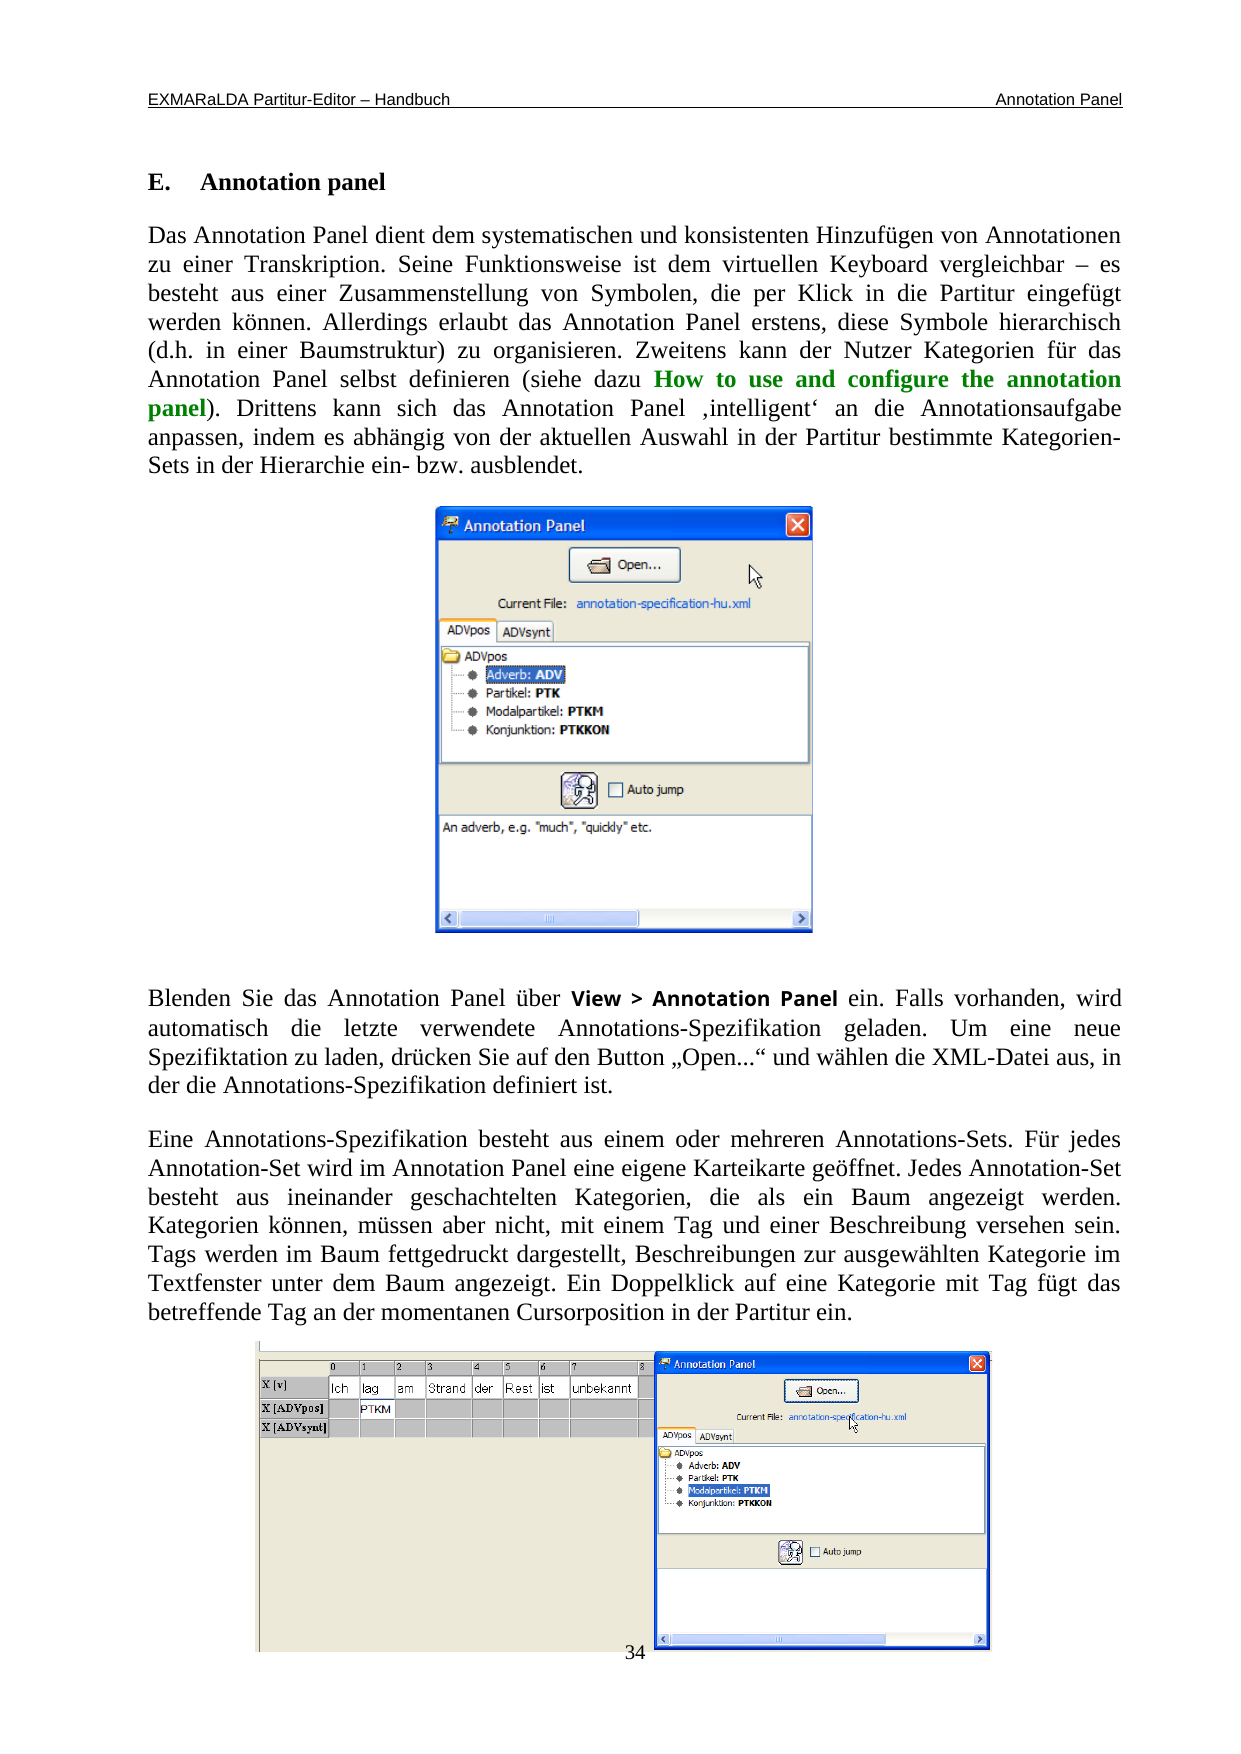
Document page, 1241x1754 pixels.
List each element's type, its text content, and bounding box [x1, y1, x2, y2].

text Das Annotation Panel dient dem systematischen und konsistenten Hinzufügen von Annotationen zu einer Transkription. Seine Funktionsweise ist dem virtuellen Keyboard vergleichbar – es besteht aus einer Zusammenstellung von Symbolen, die per Klick in die Partitur eingefügt werden können. Allerdings erlaubt das Annotation Panel erstens, diese Symbole hierarchisch (d.h. in einer Baumstruktur) zu organisieren. Zweitens kann der Nutzer Kategorien für das Annotation Panel selbst definieren (siehe dazu How to use and configure the annotation panel). Drittens kann sich das Annotation Panel ‚intelligent‘ an die Annotationsaufgabe anpassen, indem es abhängig von der aktuellen Auswahl in der Partitur bestimmte Kategorien-Sets in der Hierarchie ein- bzw. ausblendet. [148, 221, 1122, 479]
text Eine Annotations-Spezifikation besteht aus einem oder mehreren Annotations-Sets. Für jedes Annotation-Set wird im Annotation Panel eine eigene Karteikarte geöffnet. Jedes Annotation-Set besteht aus ineinander geschachtelten Kategorien, die als ein Baum angezeigt werden. Kategorien können, müssen aber nicht, mit einem Tag und einer Beschreibung versehen sein. Tags werden im Baum fettgedruckt dargestellt, Beschreibungen zur ausgewählten Kategorie im Textfenster unter dem Baum angezeigt. Ein Doppelklick auf eine Kategorie mit Tag fügt das betreffende Tag an der momentanen Cursorposition in der Partitur ein. [148, 1124, 1122, 1325]
text Blenden Sie das Annotation Panel über View > Annotation Panel ein. Falls vorhanden, wird automatisch die letzte verwendete Annotations-Spezifikation geladen. Um eine neue Spezifiktation zu laden, drücken Sie auf den Button „Open...“ und wählen die XML-Datei aus, in der die Annotations-Spezifikation definiert ist. [148, 983, 1122, 1099]
picture [434, 506, 812, 931]
picture [254, 1341, 992, 1651]
subtitle Annotation panel [148, 167, 1122, 196]
